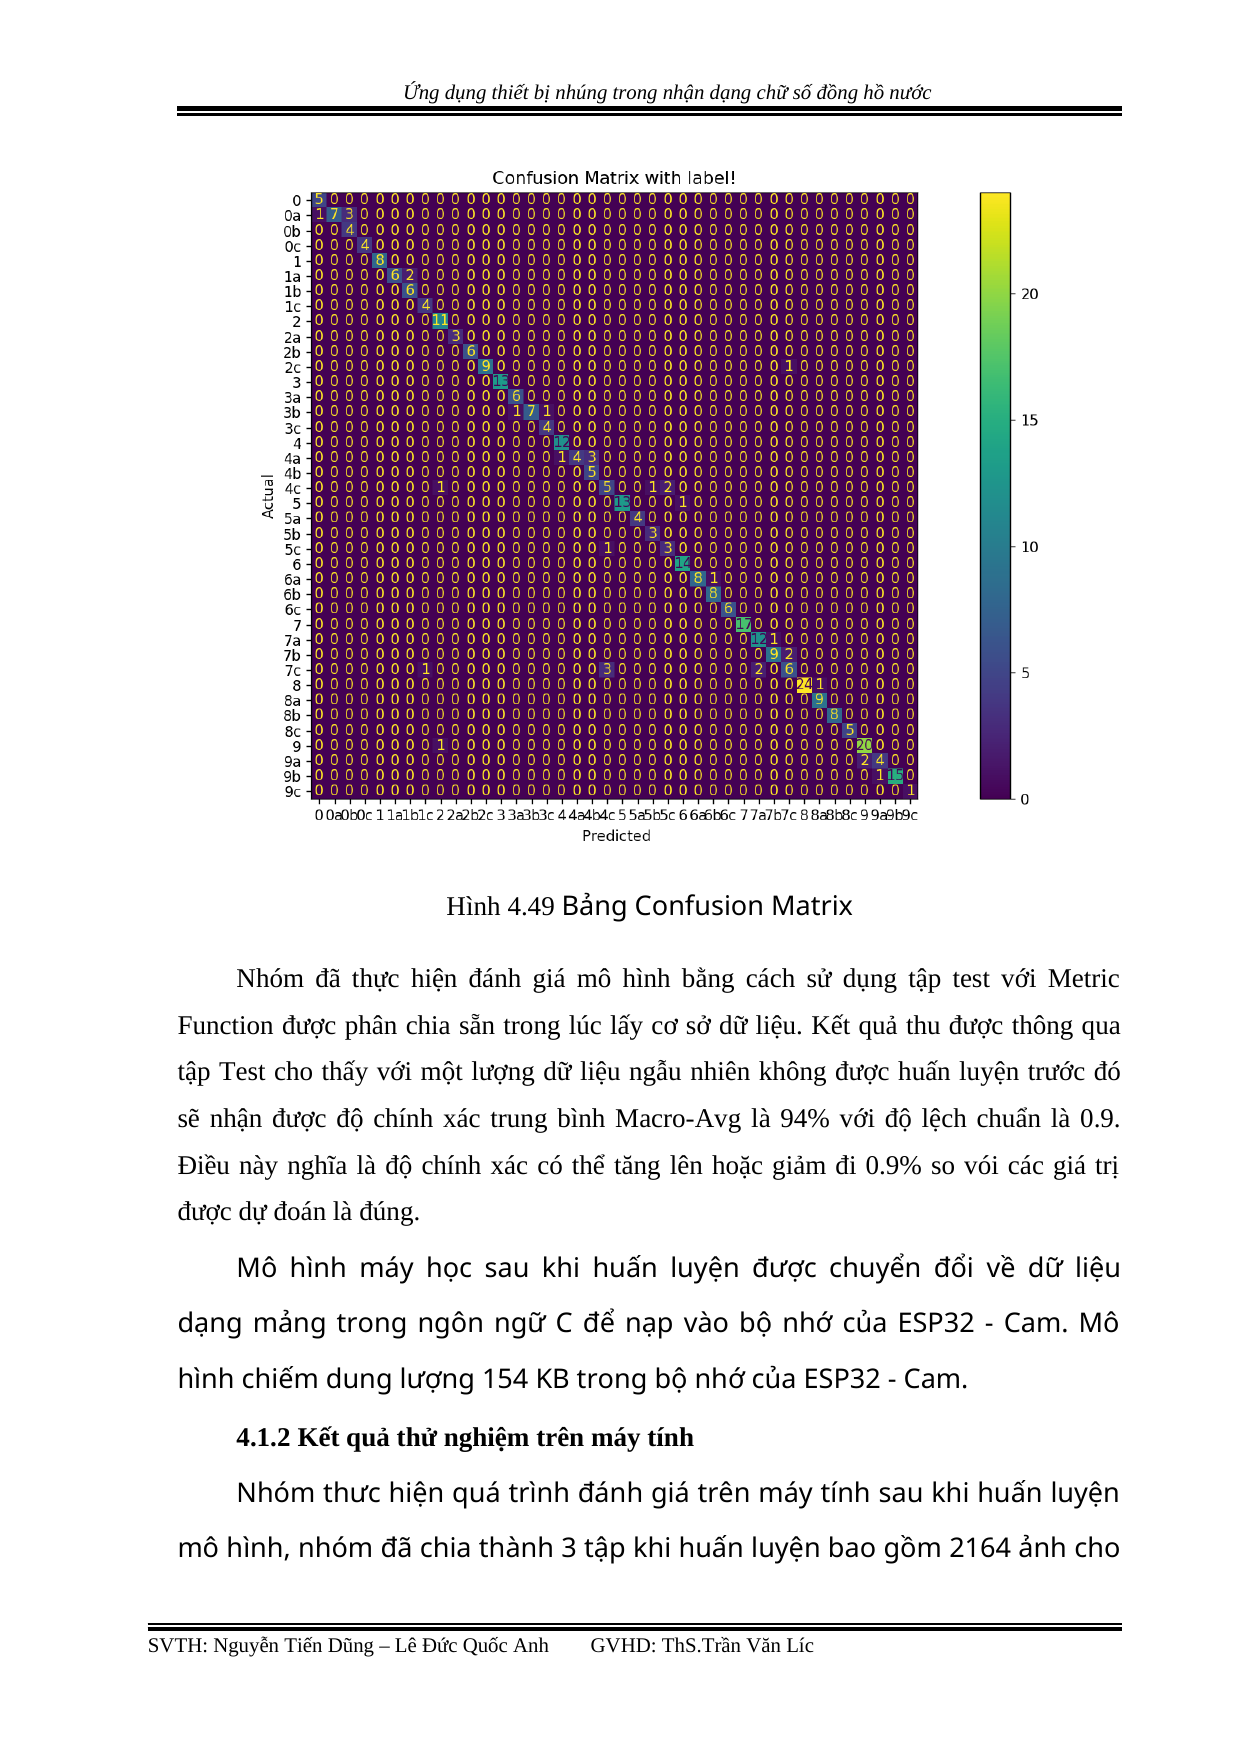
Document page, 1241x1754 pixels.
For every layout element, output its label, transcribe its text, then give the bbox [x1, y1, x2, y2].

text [177, 1473, 1122, 1566]
text Nhóm đã thực hiện đánh giá mô hình bằng cách sử dụng tập test với Metric Function được phân chia sẵn trong lúc lấy cơ sở dữ liệu. Kết quả thu được thông qua tập Test cho thấy với một lượng dữ liệu ngẫu nhiên không được huấn luyện trước đó sẽ nhận được độ chính xác trung bình Macro-Avg là 94% với độ lệch chuẩn là 0.9. Điều này nghĩa là độ chính xác có thể tăng lên hoặc giảm đi 0.9% so vói các giá trị được dự đoán là đúng. [177, 962, 1122, 1227]
subtitle Kết quả thử nghiệm trên máy tính [236, 1421, 1122, 1452]
picture [231, 147, 1069, 865]
text Mô hình máy học sau khi huấn luyện được chuyển đổi về dữ liệu dạng mảng trong ngôn ngữ C để nạp vào bộ nhớ của ESP32 - Cam. Mô hình chiếm dung lượng 154 KB trong bộ nhớ của ESP32 - Cam. [177, 1248, 1122, 1396]
